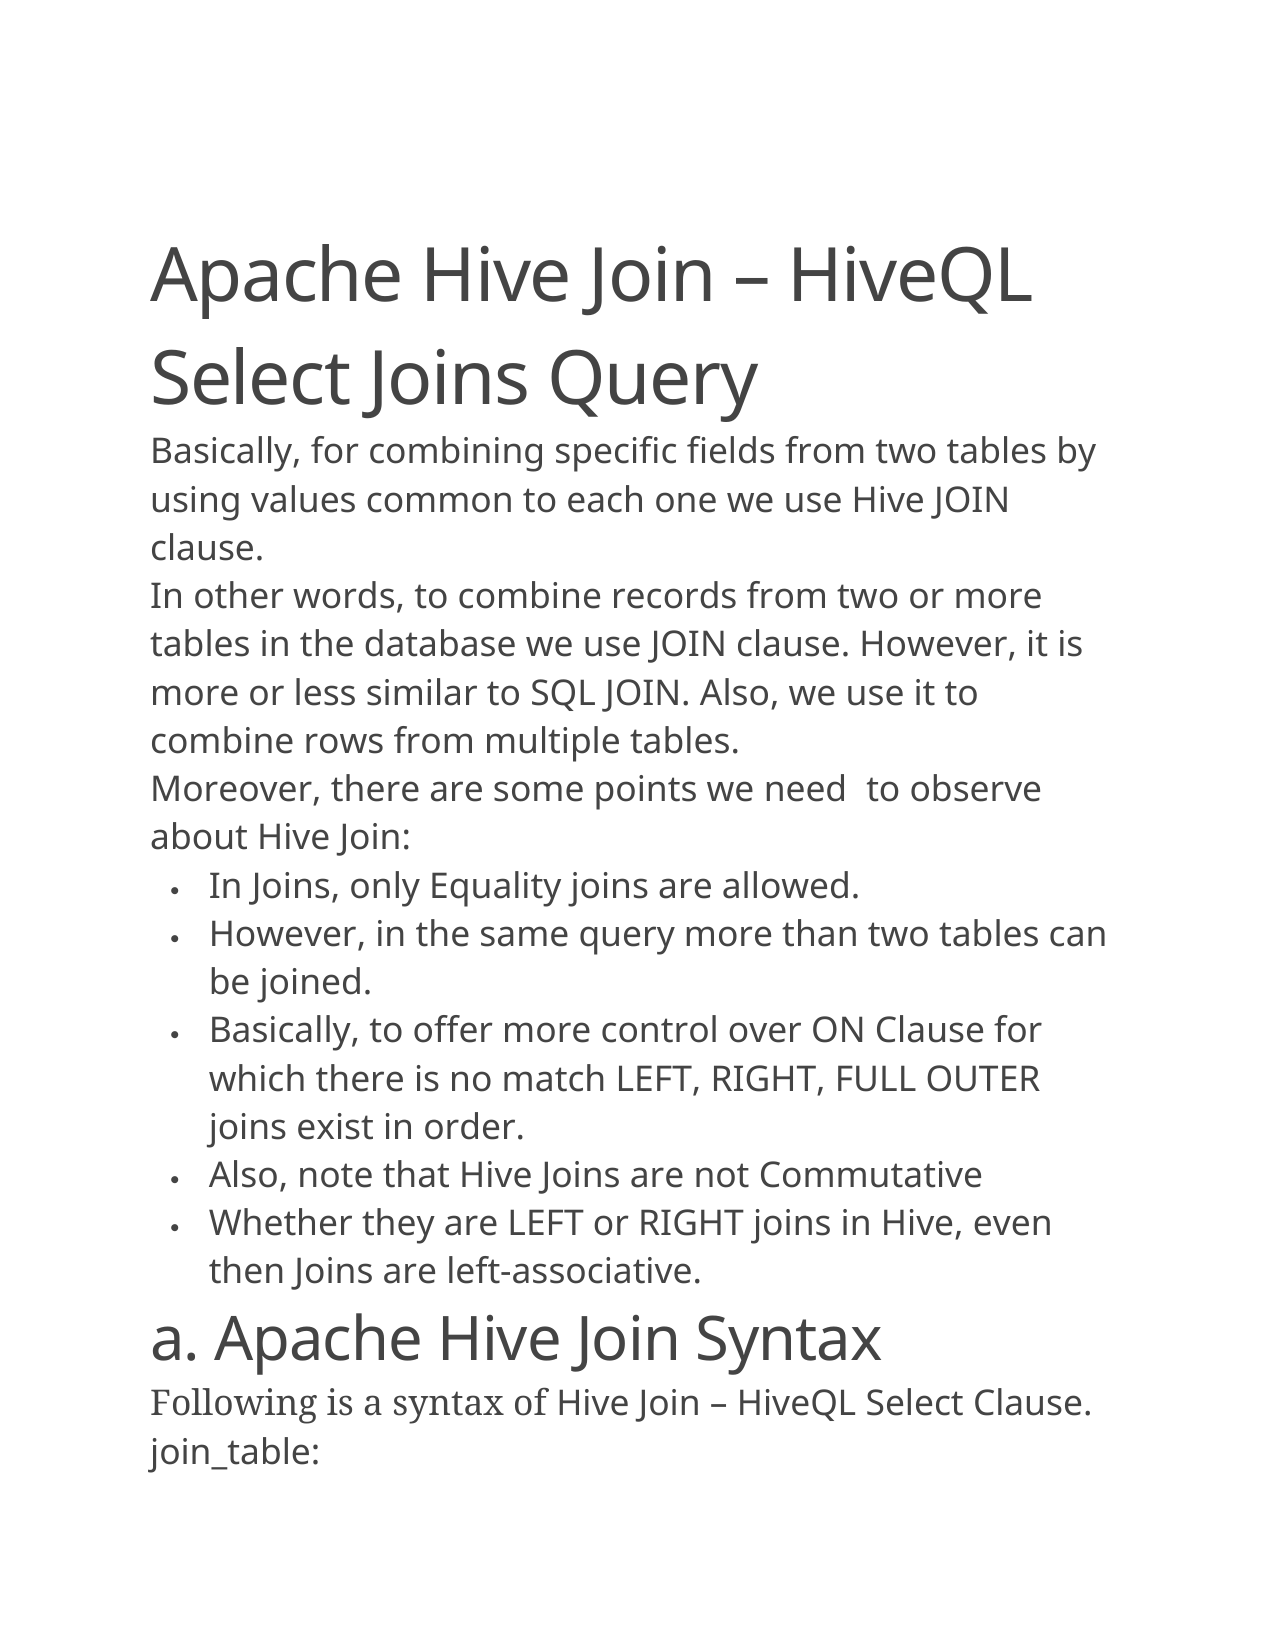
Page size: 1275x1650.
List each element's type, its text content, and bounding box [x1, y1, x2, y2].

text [150, 1378, 1125, 1474]
subtitle Apache Hive Join – HiveQL Select Joins Query [150, 222, 1125, 426]
list Whether they are LEFT or RIGHT joins in Hive, even then Joins are left-associative. [171, 1198, 1125, 1294]
text Moreover, there are some points we need to observe about Hive Join: [150, 764, 1125, 860]
list In Joins, only Equality joins are allowed. [171, 860, 1125, 908]
text Basically, for combining specific fields from two tables by using values common to each one we use Hive JOIN clause. [150, 426, 1125, 571]
list Also, note that Hive Joins are not Commutative [171, 1149, 1125, 1198]
text In other words, to combine records from two or more tables in the database we use JOIN clause. However, it is more or less similar to SQL JOIN. Also, we use it to combine rows from multiple tables. [150, 571, 1125, 764]
list However, in the same query more than two tables can be joined. [171, 908, 1125, 1005]
list Basically, to offer more control over ON Clause for which there is no match LEFT, RIGHT, FULL OUTER joins exist in order. [171, 1005, 1125, 1149]
subtitle a. Apache Hive Join Syntax [150, 1294, 1125, 1378]
